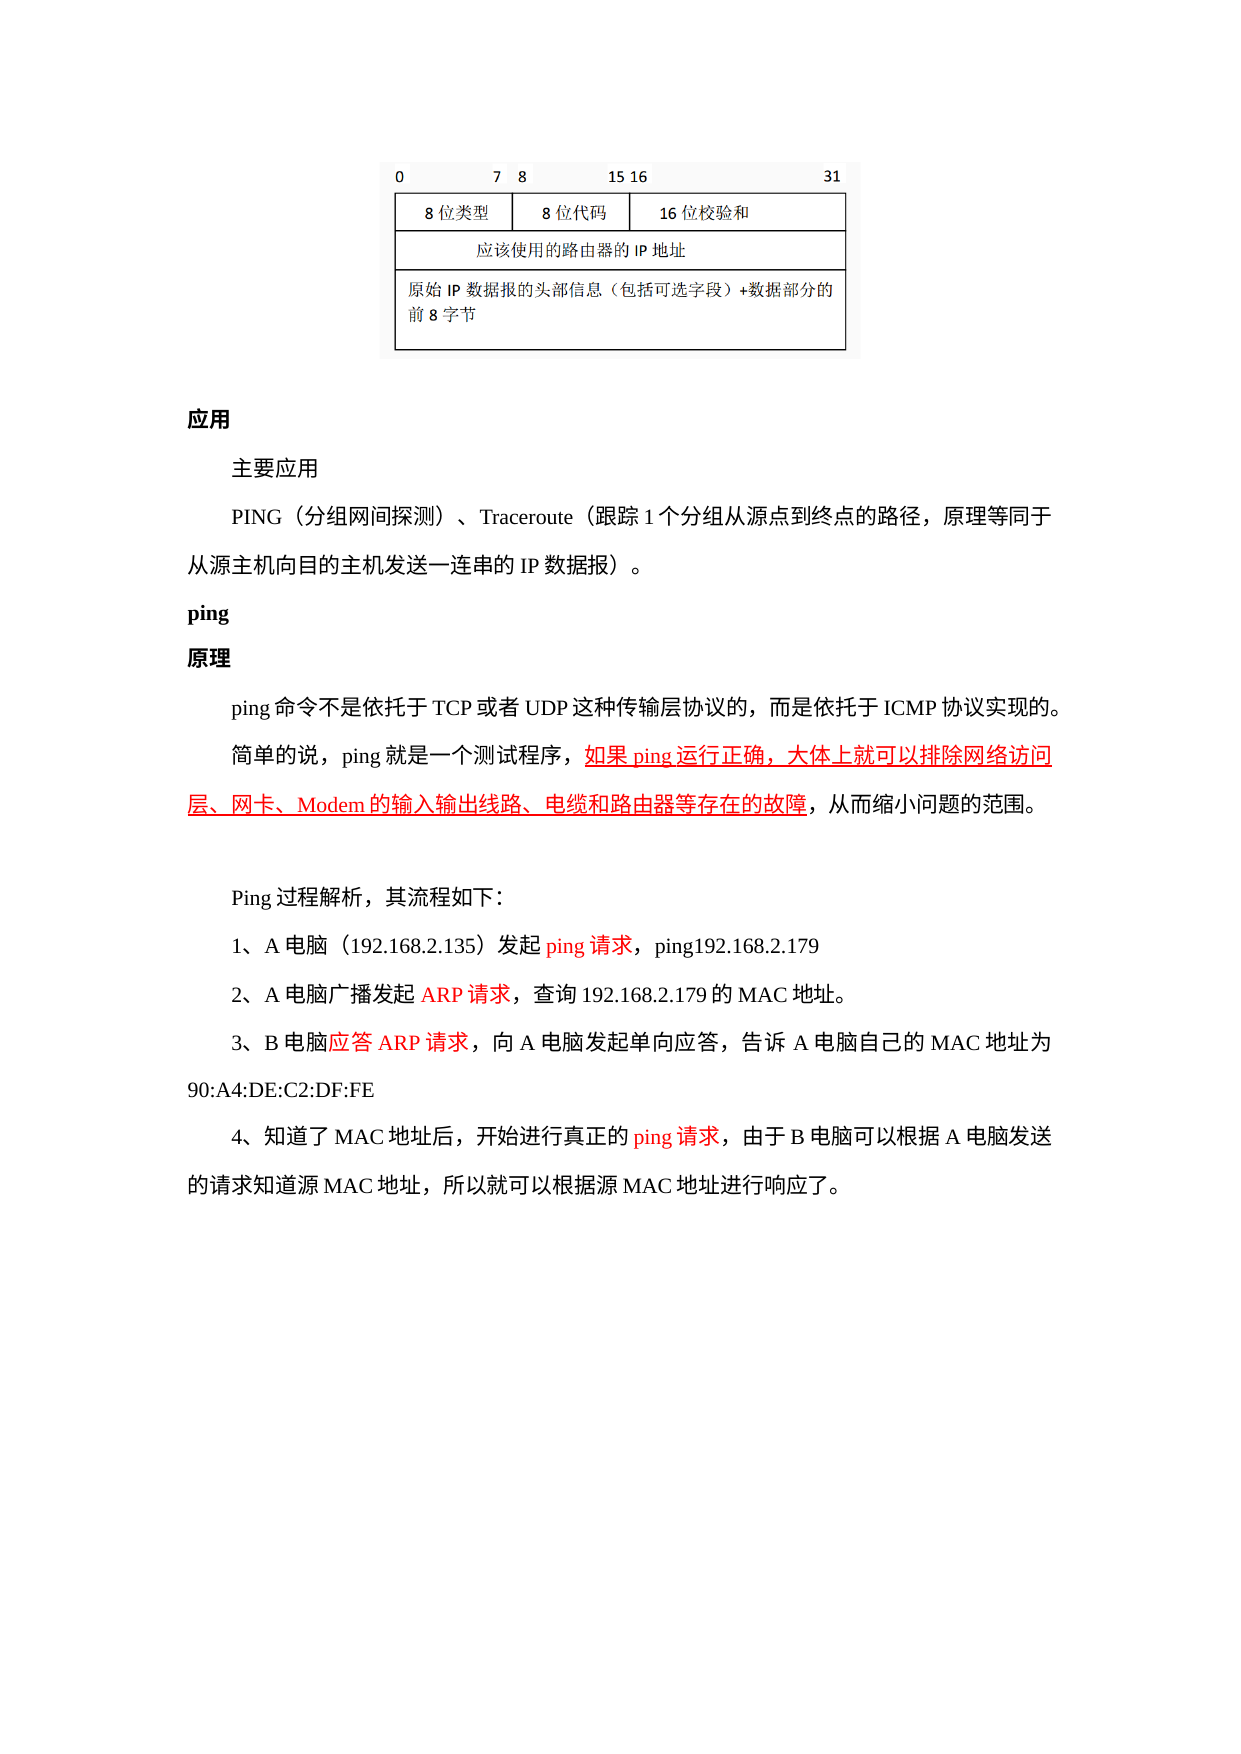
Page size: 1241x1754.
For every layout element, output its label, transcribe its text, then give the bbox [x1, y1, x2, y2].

picture [379, 162, 861, 359]
list B电脑应答ARP请求，向A电脑发起单向应答，告诉 A电脑自己的MAC地址为 90:A4:DE:C2:DF:FE [187, 1025, 1053, 1106]
subtitle 原理 [187, 641, 1053, 673]
subtitle 应用 [187, 402, 1053, 434]
list A电脑广播发起 ARP请求，查询192.168.2.179的MAC地址。 [187, 976, 1053, 1009]
subtitle ping [187, 596, 1053, 628]
text 主要应用 [187, 450, 1053, 483]
list 知道了MAC地址后，开始进行真正的ping请求，由于B电脑可以根据A电脑发送的请求知道源MAC地址，所以就可以根据源MAC地址进行响应了。 [187, 1119, 1053, 1200]
list A电脑（192.168.2.135）发起ping请求，ping192.168.2.179 [187, 928, 1053, 961]
text 简单的说，ping就是一个测试程序，如果ping运行正确，大体上就可以排除网络访问层、网卡、Modem的输入输出线路、电缆和路由器等存在的故障，从而缩小问题的范围。 [187, 738, 1053, 819]
text PING（分组网间探测）、Traceroute（跟踪1个分组从源点到终点的路径，原理等同于从源主机向目的主机发送一连串的IP数据报）。 [187, 499, 1053, 580]
text Ping过程解析，其流程如下： [187, 880, 1053, 912]
text ping命令不是依托于TCP或者UDP这种传输层协议的，而是依托于ICMP协议实现的。 [187, 689, 1053, 722]
